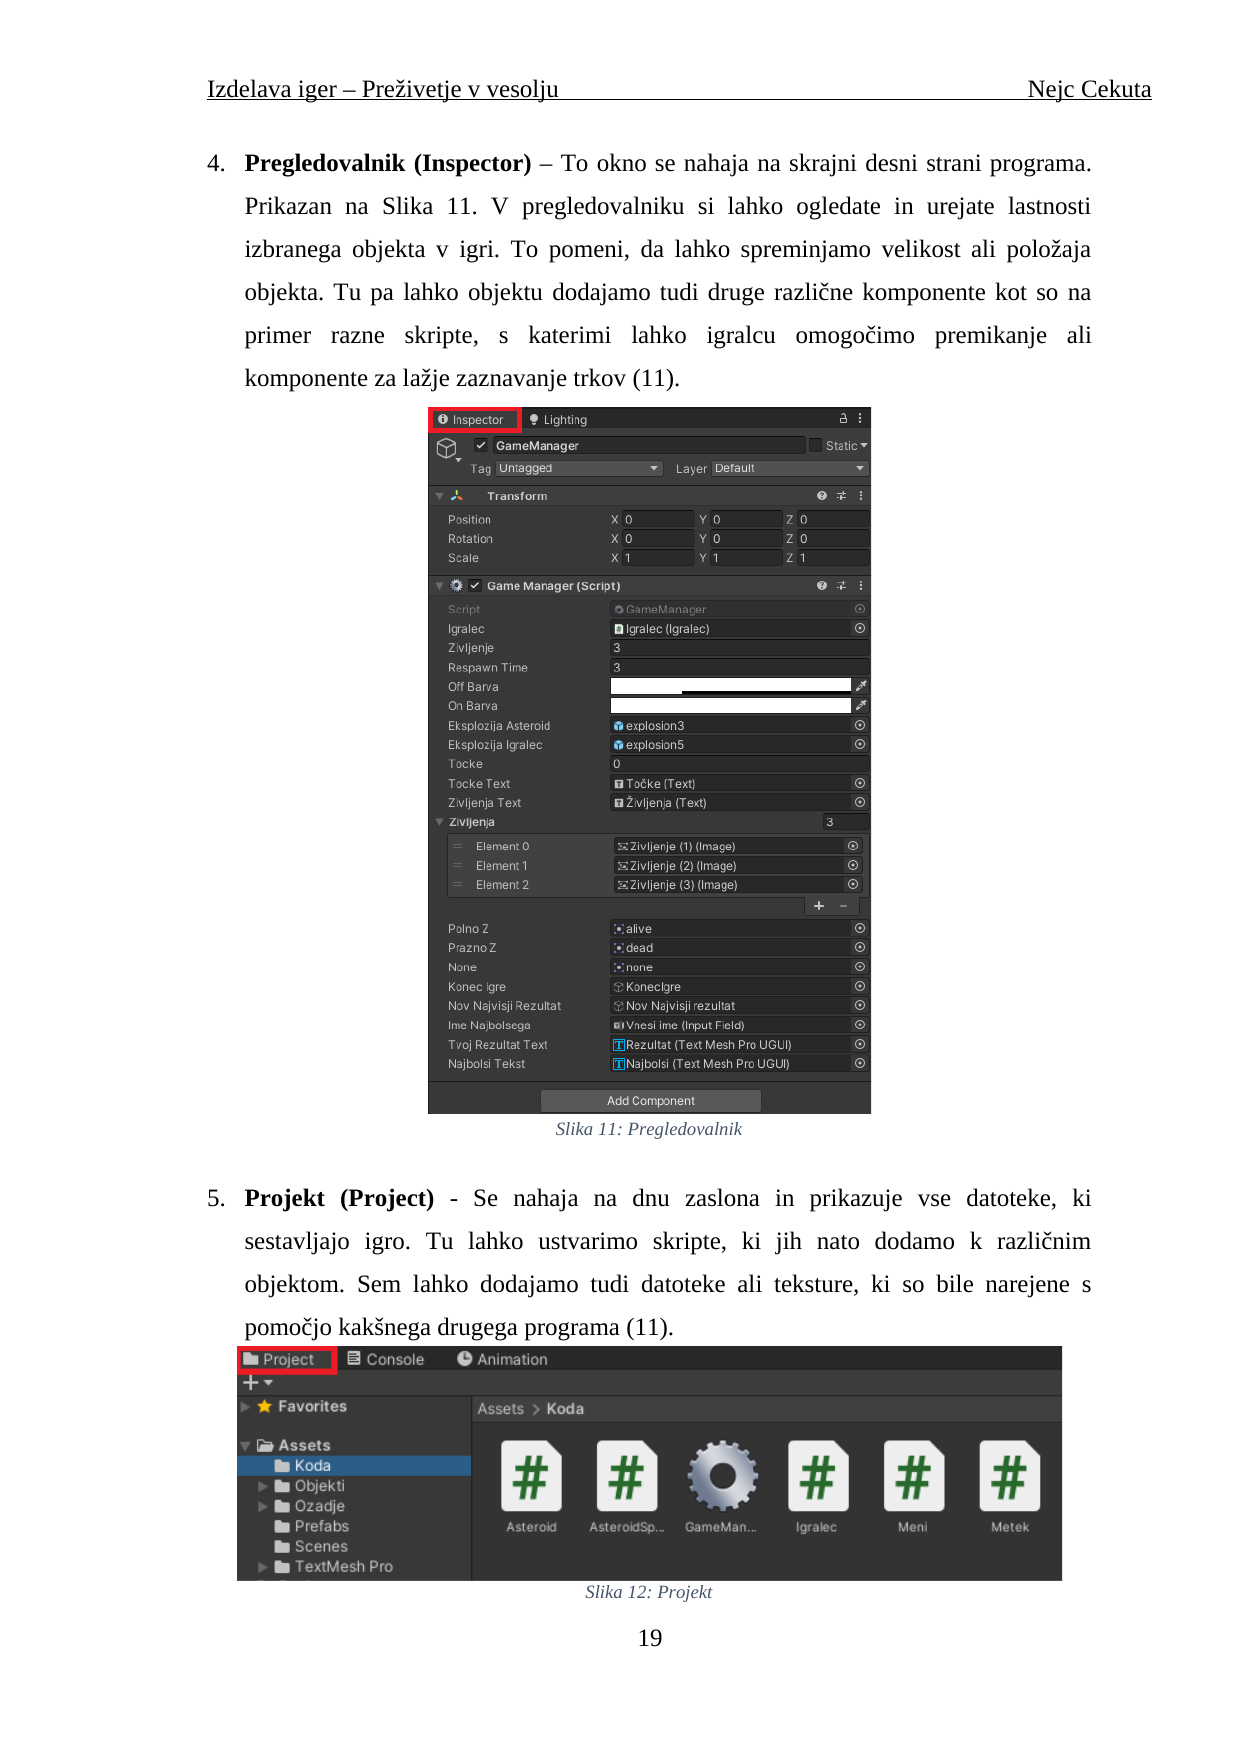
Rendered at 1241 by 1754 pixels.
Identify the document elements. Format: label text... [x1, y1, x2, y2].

picture [428, 407, 872, 1114]
list Pregledovalnik (Inspector) – To okno se nahaja na skrajni desni strani programa. Prikazan na sliki 11. V pregledovalniku si lahko ogledate in urejate lastnosti izbranega objekta v igri. To pomeni, da lahko spreminjamo velikost ali položaja objekta. Tu pa lahko objektu dodajamo tudi druge različne komponente kot so na primer razne skripte, s katerimi lahko igralcu omogočimo premikanje ali komponente za lažje zaznavanje trkov . [207, 148, 1092, 392]
list Projekt (Project) - Se nahaja na dnu zaslona in prikazuje vse datoteke, ki sestavljajo igro. Tu lahko ustvarimo skripte, ki jih nato dodamo k različnim objektom. Sem lahko dodajamo tudi datoteke ali teksture, ki so bile narejene s pomočjo kakšnega drugega programa . [207, 1183, 1092, 1341]
picture [237, 1346, 1063, 1580]
